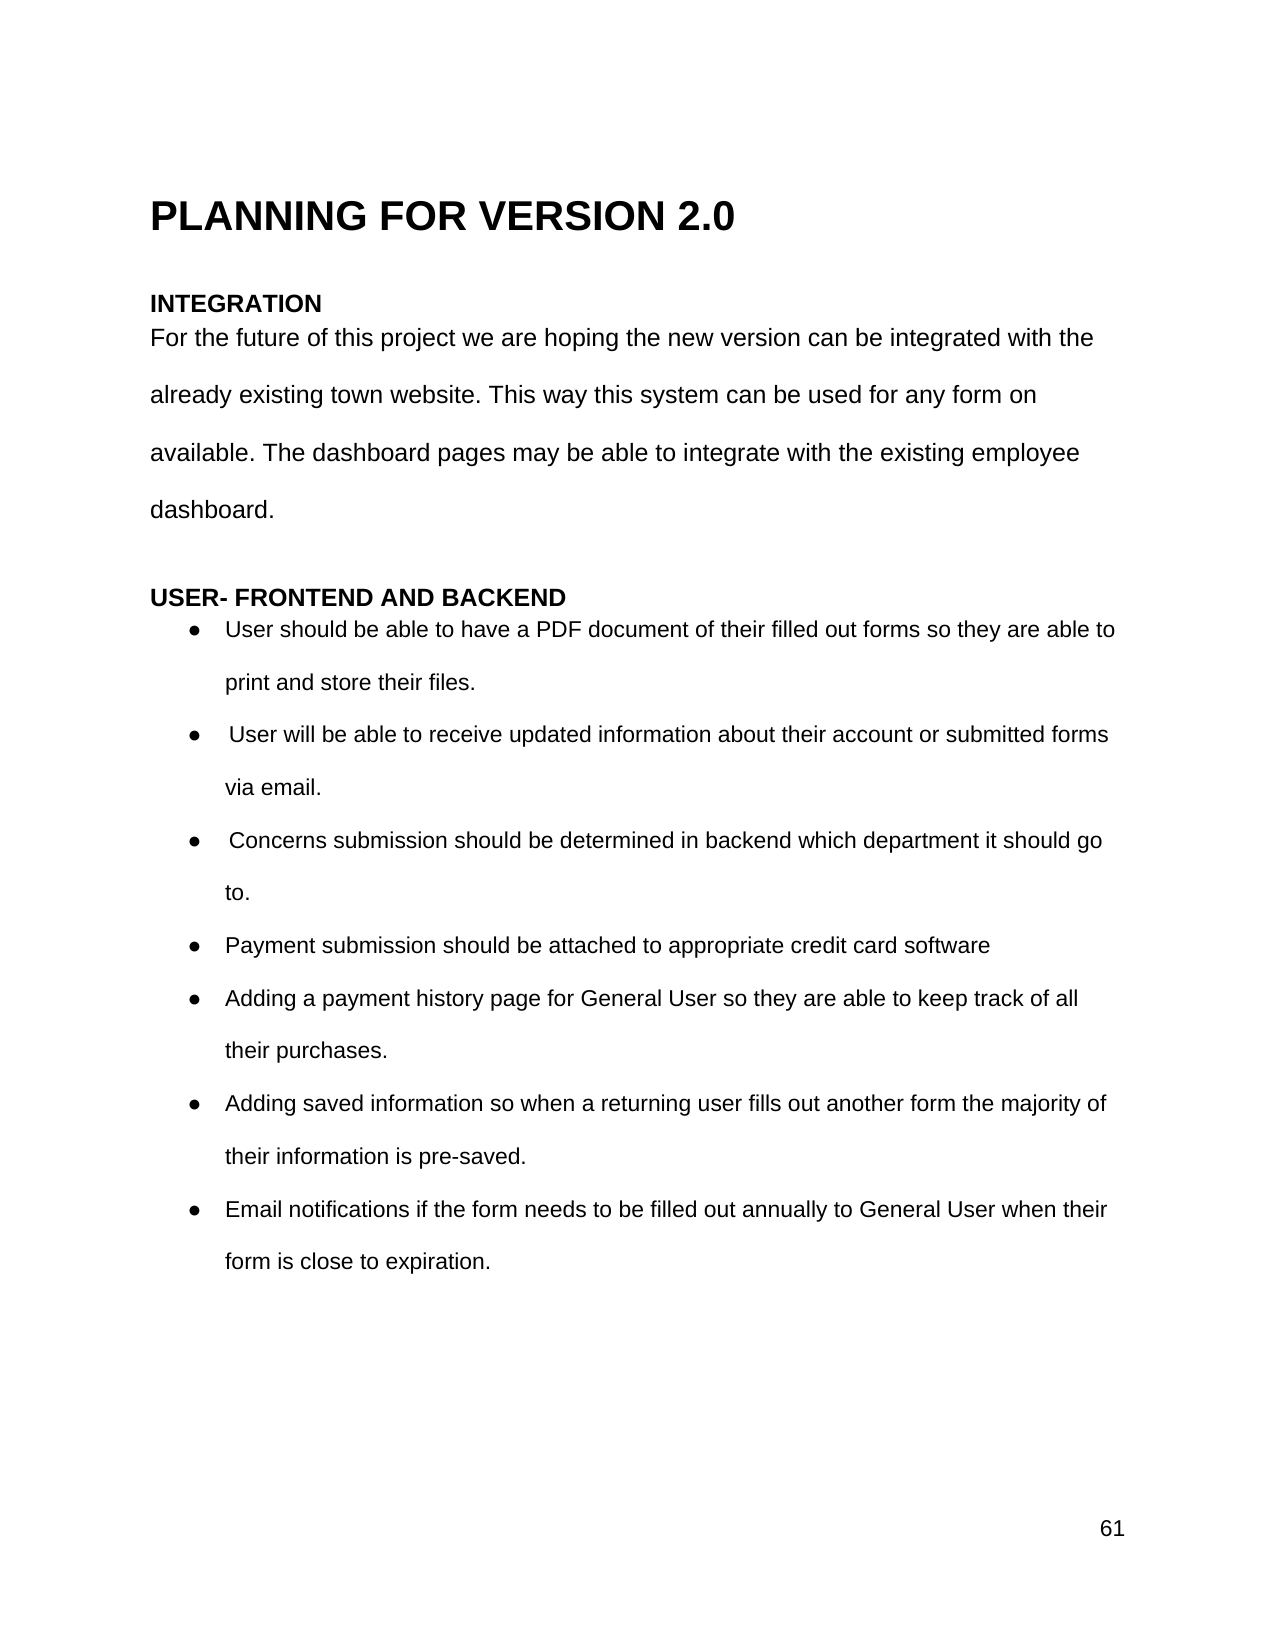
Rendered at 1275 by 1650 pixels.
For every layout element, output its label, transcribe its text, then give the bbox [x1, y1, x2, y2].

list User will be able to receive updated information about their account or submitted forms via email. [187, 721, 1125, 800]
list Adding saved information so when a returning user fills out another form the majority of their information is pre-saved. [187, 1090, 1125, 1169]
list Email notifications if the form needs to be filled out annually to General User when their form is close to expiration. [187, 1196, 1125, 1274]
list Concerns submission should be determined in backend which department it should go to. [187, 827, 1125, 906]
text For the future of this project we are hoping the new version can be integrated with the already existing town website. This way this system can be used for any form on available. The dashboard pages may be able to integrate with the existing employee dashboard. [150, 322, 1125, 524]
list User should be able to have a PDF document of their filled out forms so they are able to print and store their files. [187, 616, 1125, 695]
subtitle PLANNING FOR VERSION 2.0 [150, 192, 1125, 239]
list Adding a payment history page for General User so they are able to keep track of all their purchases. [187, 985, 1125, 1064]
list Payment submission should be attached to appropriate credit card software [187, 932, 1125, 958]
text USER- FRONTEND AND BACKEND [150, 583, 1125, 611]
text INTEGRATION [150, 289, 1125, 318]
